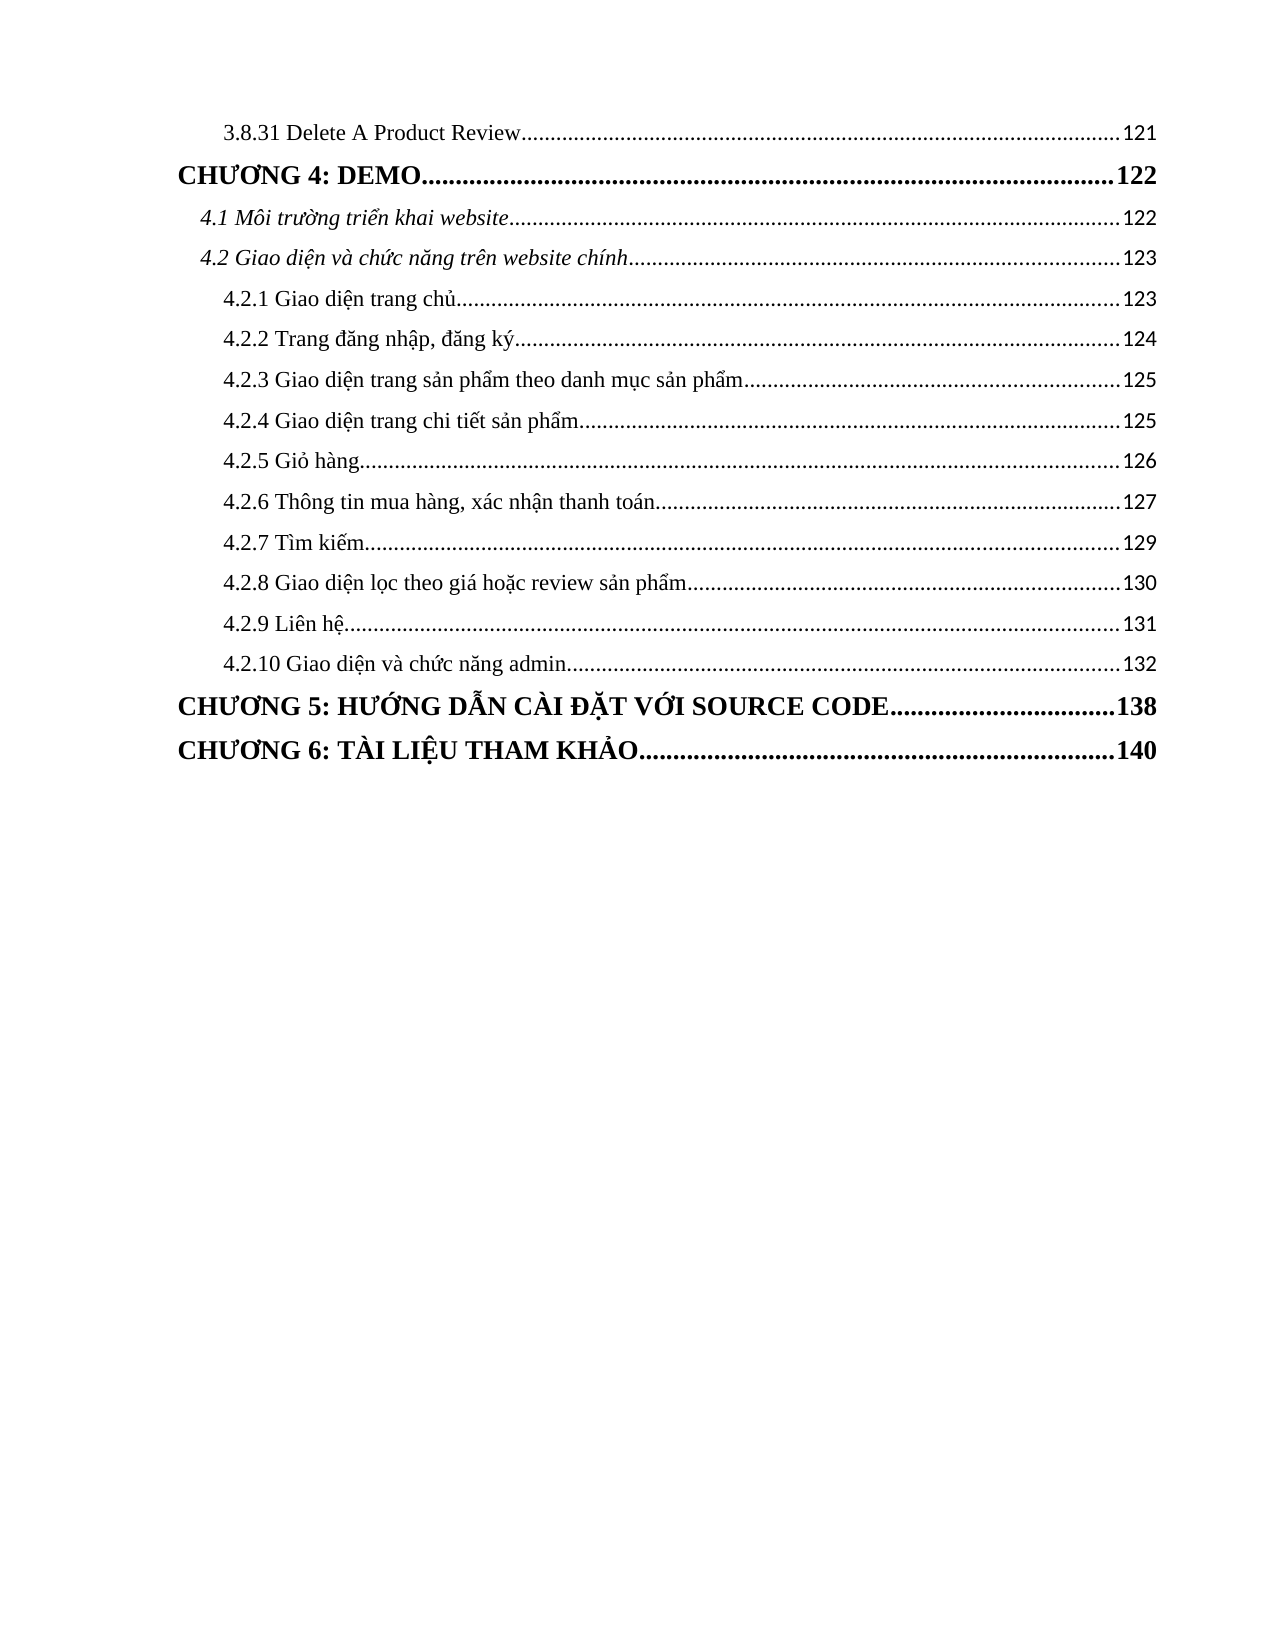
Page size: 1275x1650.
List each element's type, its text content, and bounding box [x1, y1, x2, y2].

text 3.8.31 Delete A Product Review 121 [223, 118, 1157, 146]
text 4.2 Giao diện và chức năng trên website chính 123 [200, 243, 1157, 271]
text 4.2.2 Trang đăng nhập, đăng ký 124 [223, 324, 1157, 353]
text 4.2.6 Thông tin mua hàng, xác nhận thanh toán 127 [223, 487, 1157, 515]
text CHƯƠNG 4: DEMO 122 [177, 159, 1157, 190]
text 4.2.10 Giao diện và chức năng admin 132 [223, 649, 1157, 678]
text 4.2.7 Tìm kiếm 129 [223, 528, 1157, 556]
text 4.2.5 Giỏ hàng 126 [223, 446, 1157, 474]
text 4.2.1 Giao diện trang chủ 123 [223, 284, 1157, 312]
text CHƯƠNG 6: TÀI LIỆU THAM KHẢO 140 [177, 734, 1157, 765]
text 4.1 Môi trường triển khai website 122 [200, 203, 1157, 231]
text 4.2.4 Giao diện trang chi tiết sản phẩm 125 [223, 406, 1157, 434]
text 4.2.9 Liên hệ 131 [223, 609, 1157, 637]
text 4.2.8 Giao diện lọc theo giá hoặc review sản phẩm 130 [223, 568, 1157, 596]
text 4.2.3 Giao diện trang sản phẩm theo danh mục sản phẩm 125 [223, 365, 1157, 393]
text CHƯƠNG 5: HƯỚNG DẪN CÀI ĐẶT VỚI SOURCE CODE 138 [177, 690, 1157, 721]
